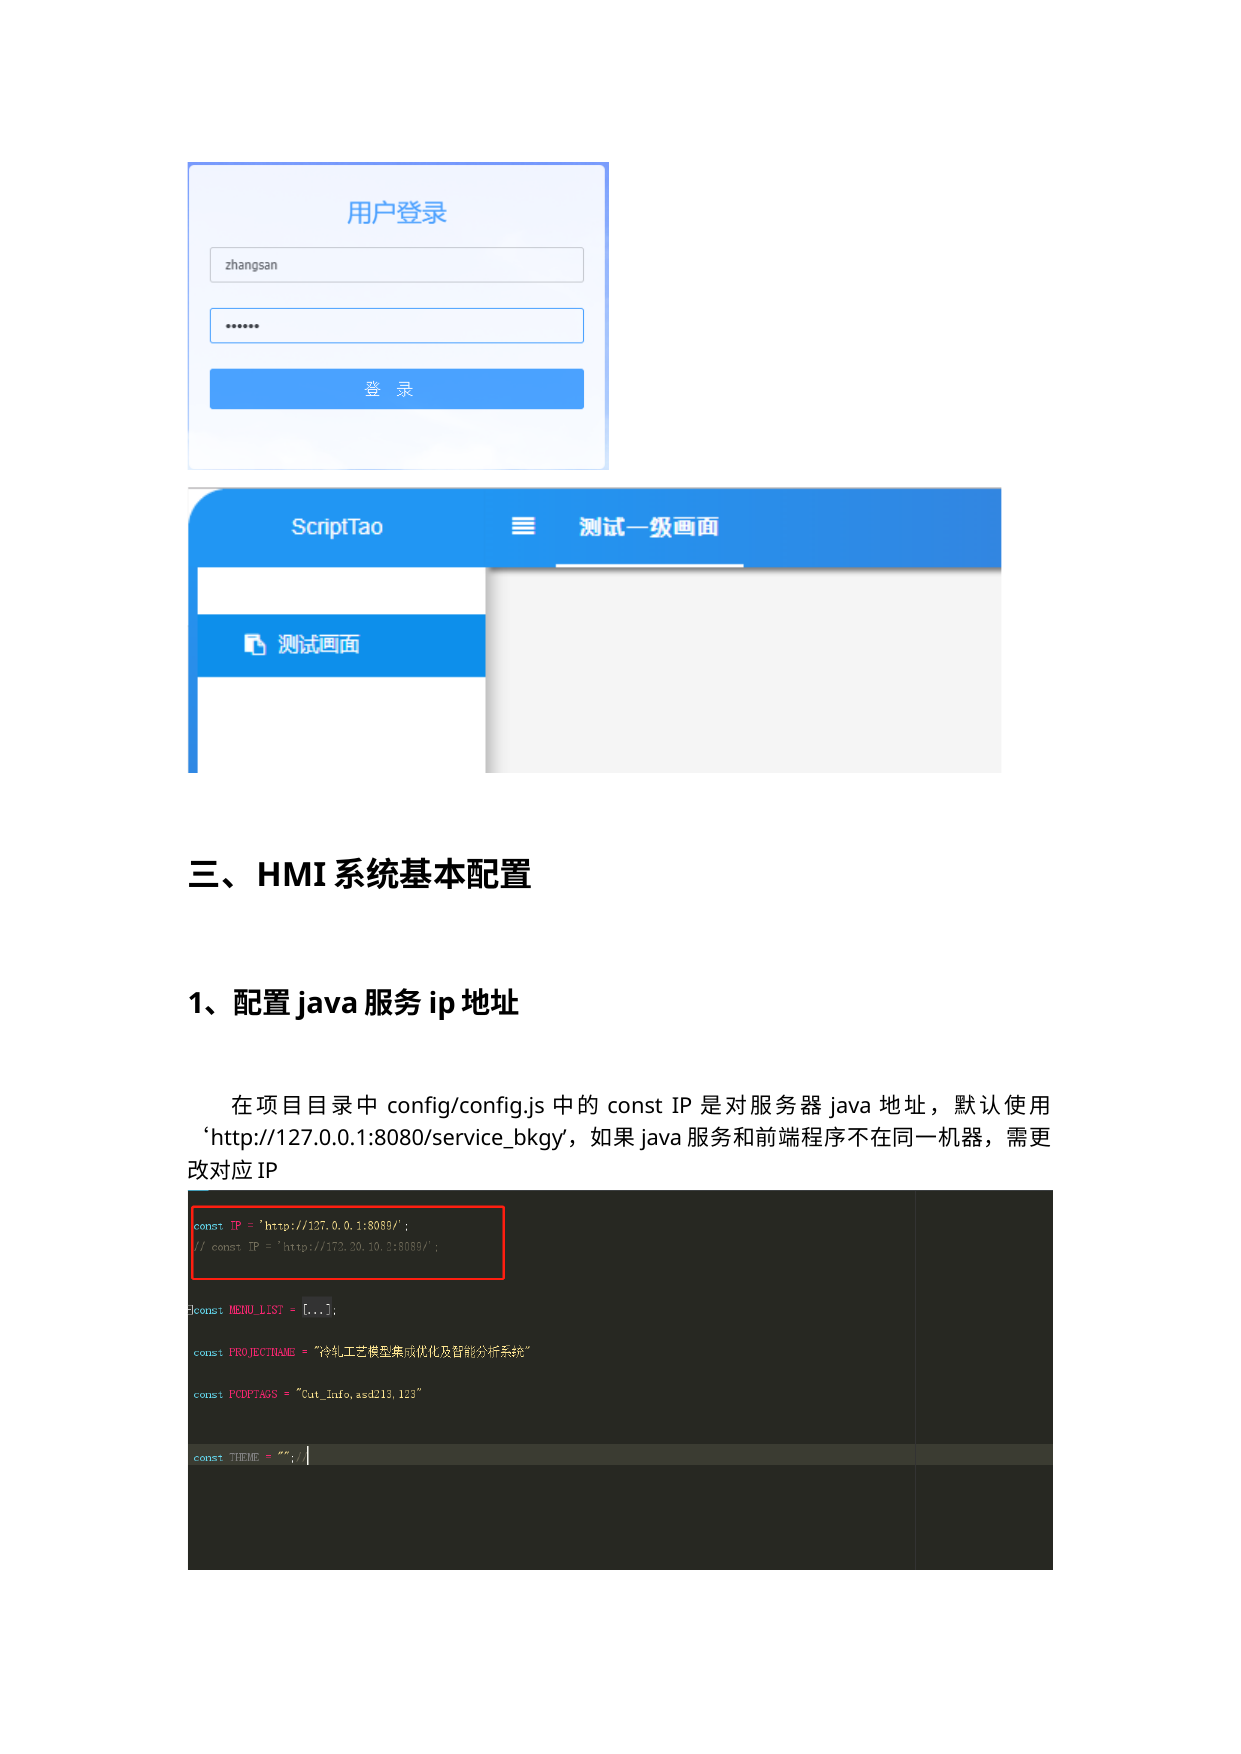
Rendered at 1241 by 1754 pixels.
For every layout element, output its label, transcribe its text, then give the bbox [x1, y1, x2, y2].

subtitle HMI系统基本配置 [187, 839, 1053, 904]
picture [187, 487, 1002, 773]
picture [187, 1190, 1053, 1570]
text 在项目目录中config/config.js中的const IP是对服务器java地址，默认使用‘http://127.0.0.1:8080/service_bkgy’，如果java服务和前端程序不在同一机器，需更改对应IP [187, 1087, 1053, 1185]
picture [187, 162, 609, 470]
subtitle 1、配置java服务ip地址 [187, 968, 1053, 1033]
